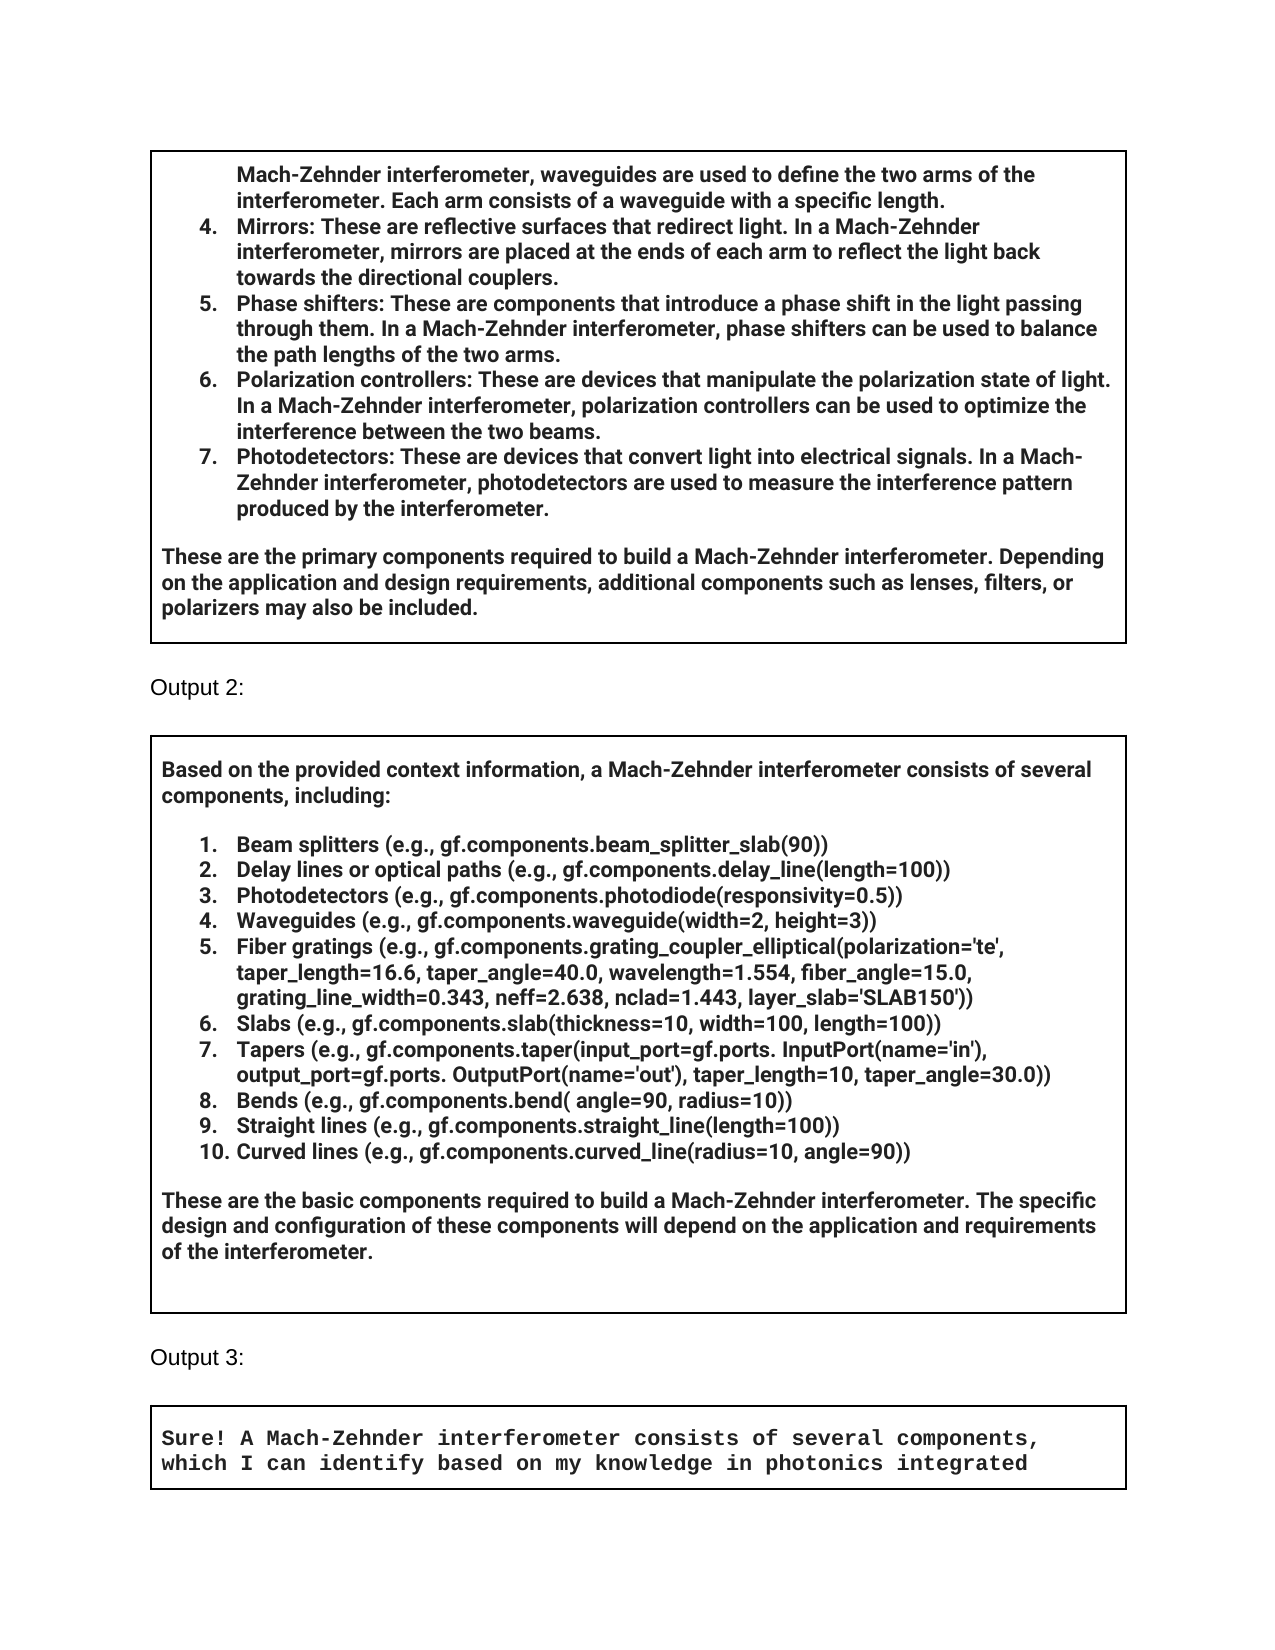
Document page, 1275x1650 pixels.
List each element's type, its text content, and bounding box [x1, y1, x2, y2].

text Output 2: [150, 674, 1125, 701]
text Output 3: [150, 1344, 1125, 1370]
table_header Based on the provided context information, a Mach-Zehnder interferometer consists of several components, including: Beam splitters (e.g., gf.components.beam_splitter_slab(90)) Delay lines or optical paths (e.g., gf.components.delay_line(length=100)) Photodetectors (e.g., gf.components.photodiode(responsivity=0.5)) Waveguides (e.g., gf.components.waveguide(width=2, height=3)) Fiber gratings (e.g., gf.components.grating_coupler_elliptical(polarization='te', taper_length=16.6, taper_angle=40.0, wavelength=1.554, fiber_angle=15.0, grating_line_width=0.343, neff=2.638, nclad=1.443, layer_slab='SLAB150')) Slabs (e.g., gf.components.slab(thickness=10, width=100, length=100)) Tapers (e.g., gf.components.taper(input_port=gf.ports. InputPort(name='in'), output_port=gf.ports. OutputPort(name='out'), taper_length=10, taper_angle=30.0)) Bends (e.g., gf.components.bend( angle=90, radius=10)) Straight lines (e.g., gf.components.straight_line(length=100)) Curved lines (e.g., gf.components.curved_line(radius=10, angle=90)) These are the basic components required to build a Mach-Zehnder interferometer. The specific design and configuration of these components will depend on the application and requirements of the interferometer. [152, 737, 1125, 1312]
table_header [152, 152, 1125, 642]
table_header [152, 1407, 1125, 1487]
